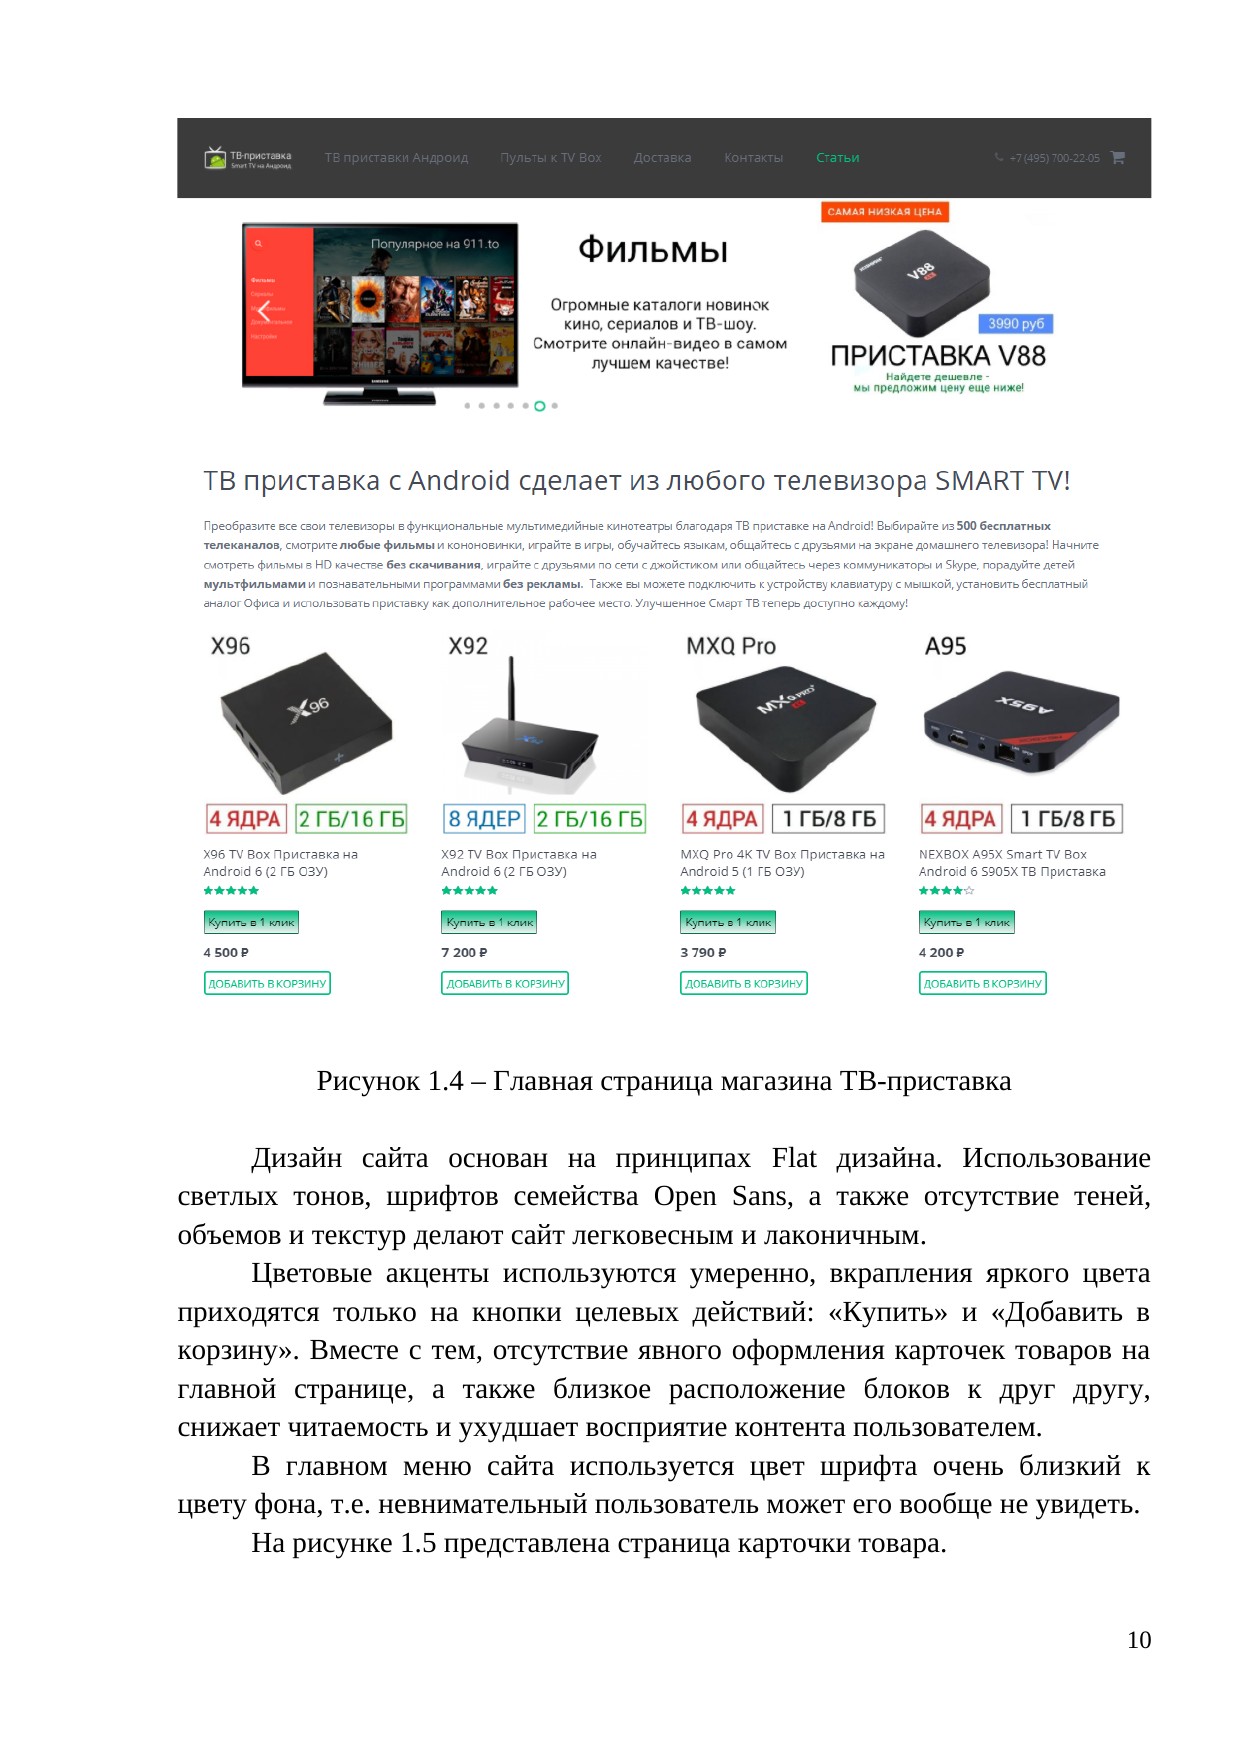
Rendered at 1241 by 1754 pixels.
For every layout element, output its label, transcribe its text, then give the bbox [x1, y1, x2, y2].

text В главном меню сайта используется цвет шрифта очень близкий к цвету фона, т.е. невнимательный пользователь может его вообще не увидеть. [177, 1448, 1152, 1520]
text Дизайн сайта основан на принципах Flat дизайна. Использование светлых тонов, шрифтов семейства Open Sans, а также отсутствие теней, объемов и текстур делают сайт легковесным и лаконичным. [177, 1140, 1152, 1250]
picture [177, 118, 1152, 1020]
text Рисунок 1.4 – Главная страница магазина ТВ-приставка [177, 1063, 1152, 1096]
text На рисунке 1.5 представлена страница карточки товара. [177, 1525, 1152, 1559]
text Цветовые акценты используются умеренно, вкрапления яркого цвета приходятся только на кнопки целевых действий: «Купить» и «Добавить в корзину». Вместе с тем, отсутствие явного оформления карточек товаров на главной странице, а также близкое расположение блоков к друг другу, снижает читаемость и ухудшает восприятие контента пользователем. [177, 1255, 1152, 1443]
